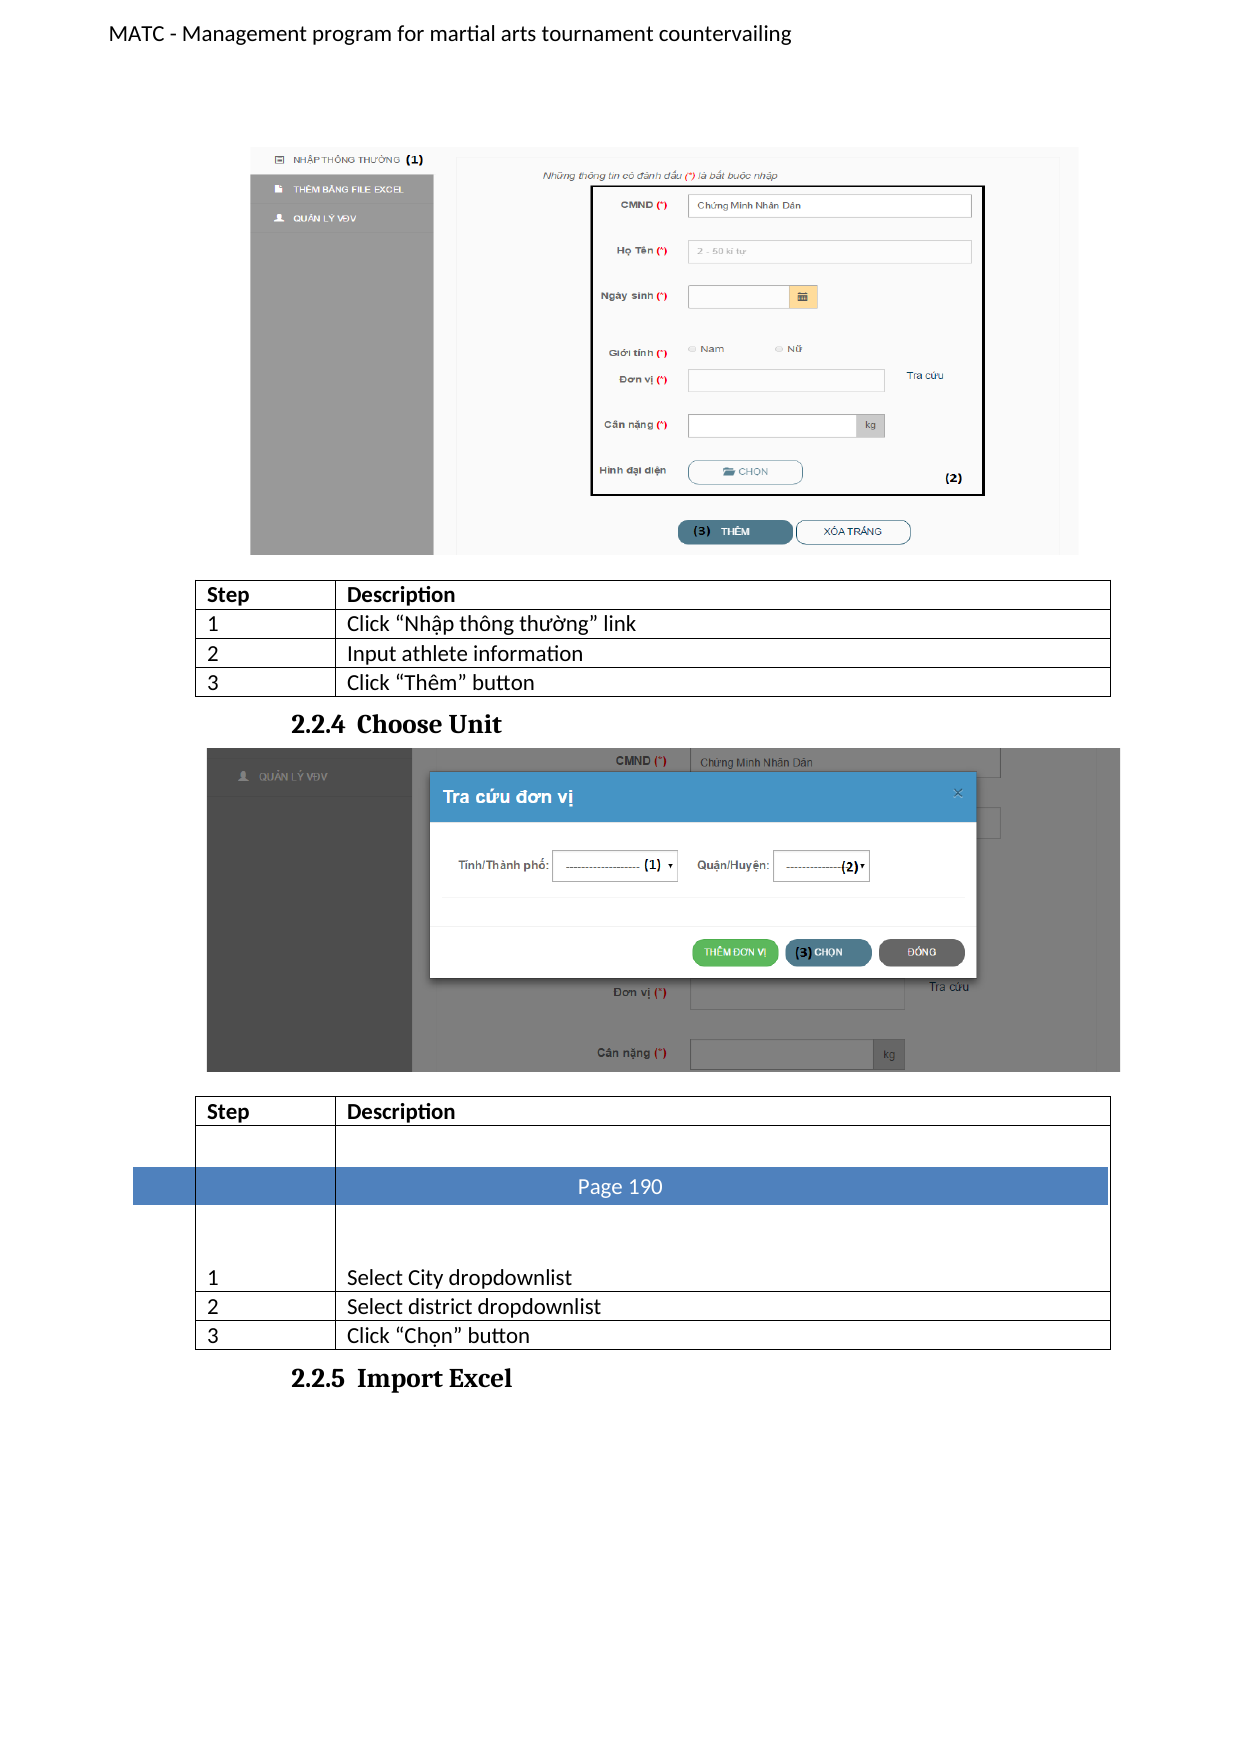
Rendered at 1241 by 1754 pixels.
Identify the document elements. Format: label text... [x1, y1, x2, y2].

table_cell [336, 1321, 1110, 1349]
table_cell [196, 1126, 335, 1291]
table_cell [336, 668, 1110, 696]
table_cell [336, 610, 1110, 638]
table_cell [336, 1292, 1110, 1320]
picture [250, 147, 1079, 555]
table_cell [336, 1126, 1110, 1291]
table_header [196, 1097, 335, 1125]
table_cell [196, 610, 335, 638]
subtitle Choose Unit [291, 709, 1122, 740]
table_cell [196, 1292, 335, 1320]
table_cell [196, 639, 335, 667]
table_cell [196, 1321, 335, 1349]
picture [206, 748, 1121, 1072]
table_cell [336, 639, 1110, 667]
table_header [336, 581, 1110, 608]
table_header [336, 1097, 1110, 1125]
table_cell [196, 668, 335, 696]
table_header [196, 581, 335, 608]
subtitle Import Excel [291, 1363, 1122, 1394]
